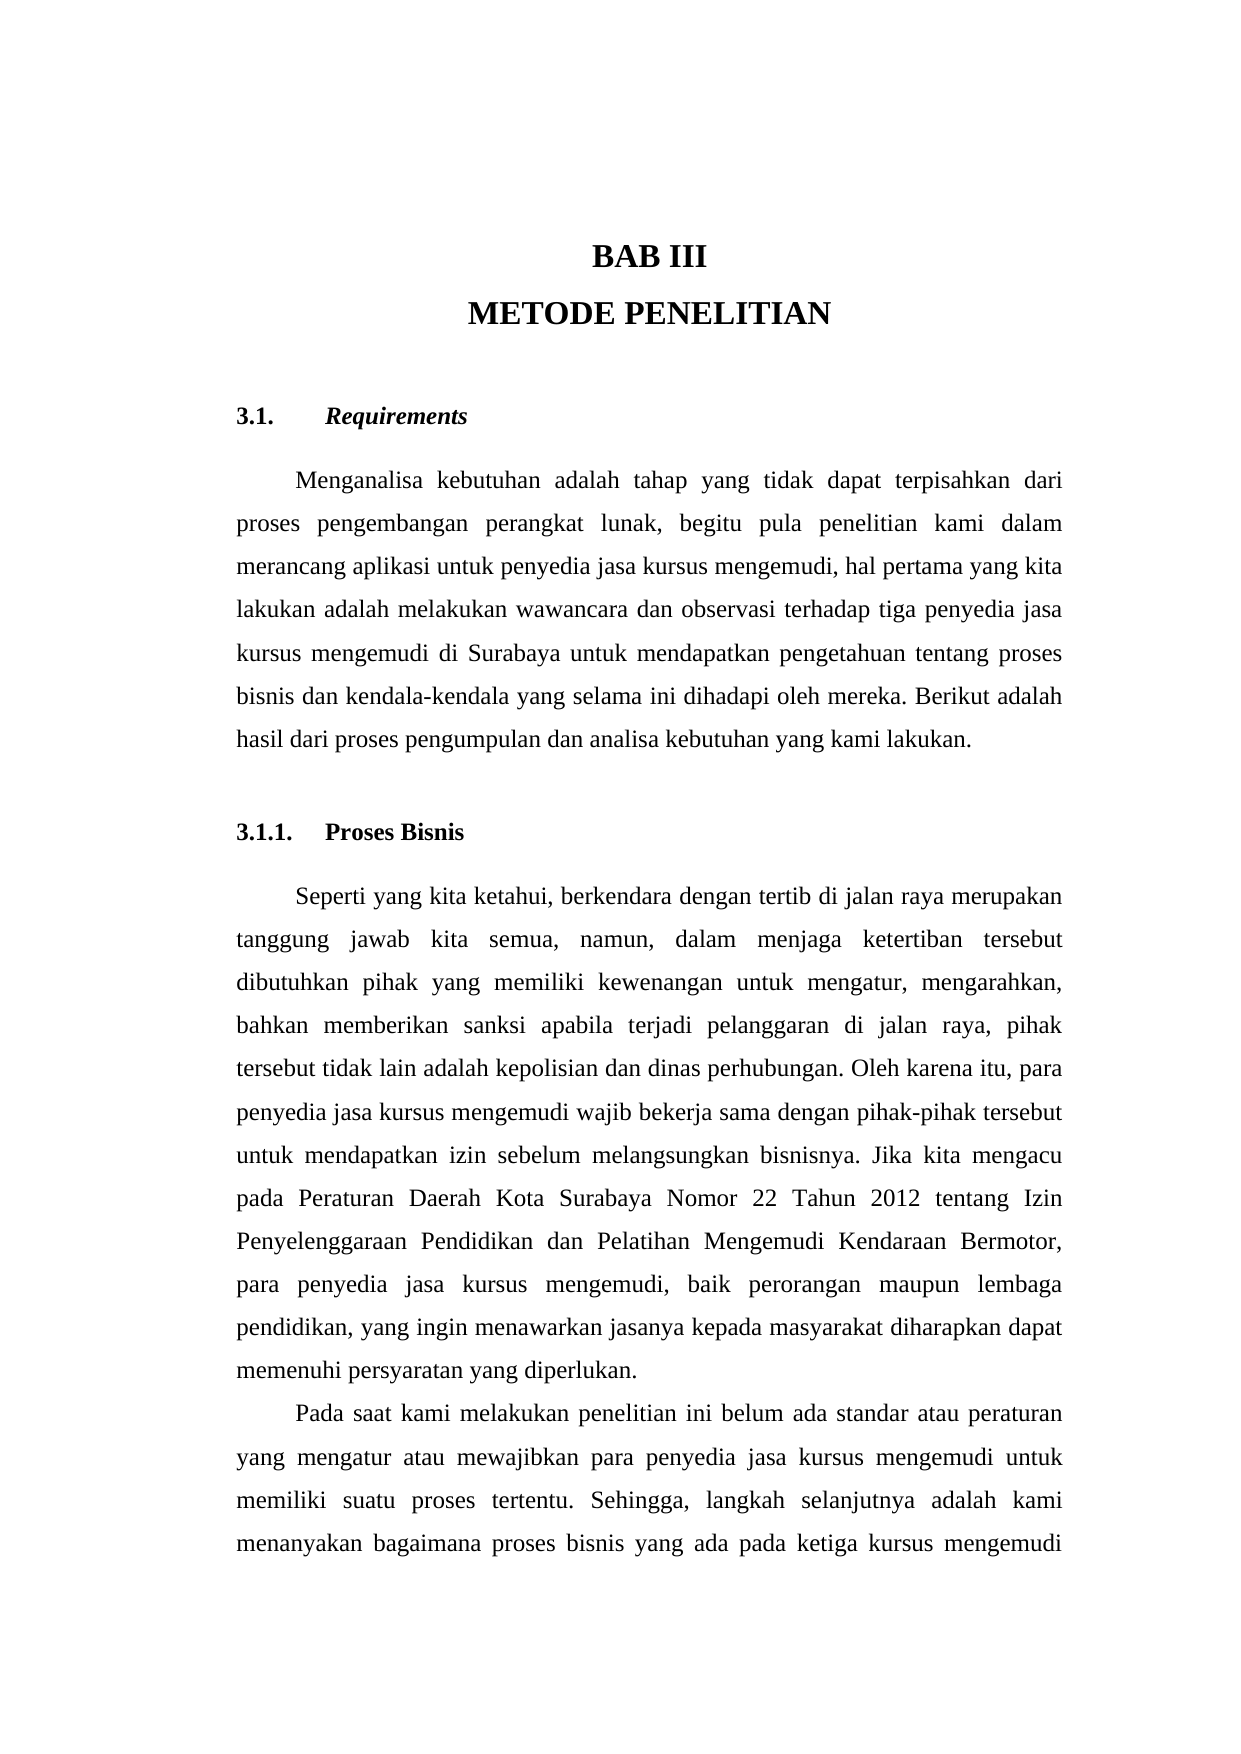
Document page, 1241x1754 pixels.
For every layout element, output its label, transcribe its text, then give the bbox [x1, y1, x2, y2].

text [236, 1398, 1063, 1557]
subtitle Proses Bisnis [236, 817, 1063, 846]
text Menganalisa kebutuhan adalah tahap yang tidak dapat terpisahkan dari proses pengembangan perangkat lunak, begitu pula penelitian kami dalam merancang aplikasi untuk penyedia jasa kursus mengemudi, hal pertama yang kita lakukan adalah melakukan wawancara dan observasi terhadap tiga penyedia jasa kursus mengemudi di Surabaya untuk mendapatkan pengetahuan tentang proses bisnis dan kendala-kendala yang selama ini dihadapi oleh mereka. Berikut adalah hasil dari proses pengumpulan dan analisa kebutuhan yang kami lakukan. [236, 465, 1063, 753]
text METODE PENELITIAN [236, 294, 1063, 332]
subtitle Requirements [236, 401, 1063, 430]
text Seperti yang kita ketahui, berkendara dengan tertib di jalan raya merupakan tanggung jawab kita semua, namun, dalam menjaga ketertiban tersebut dibutuhkan pihak yang memiliki kewenangan untuk mengatur, mengarahkan, bahkan memberikan sanksi apabila terjadi pelanggaran di jalan raya, pihak tersebut tidak lain adalah kepolisian dan dinas perhubungan. Oleh karena itu, para penyedia jasa kursus mengemudi wajib bekerja sama dengan pihak-pihak tersebut untuk mendapatkan izin sebelum melangsungkan bisnisnya. Jika kita mengacu pada Peraturan Daerah Kota Surabaya Nomor 22 Tahun 2012 tentang Izin Penyelenggaraan Pendidikan dan Pelatihan Mengemudi Kendaraan Bermotor, para penyedia jasa kursus mengemudi, baik perorangan maupun lembaga pendidikan, yang ingin menawarkan jasanya kepada masyarakat diharapkan dapat memenuhi persyaratan yang diperlukan. [236, 881, 1063, 1384]
subtitle BAB III [236, 236, 1063, 274]
